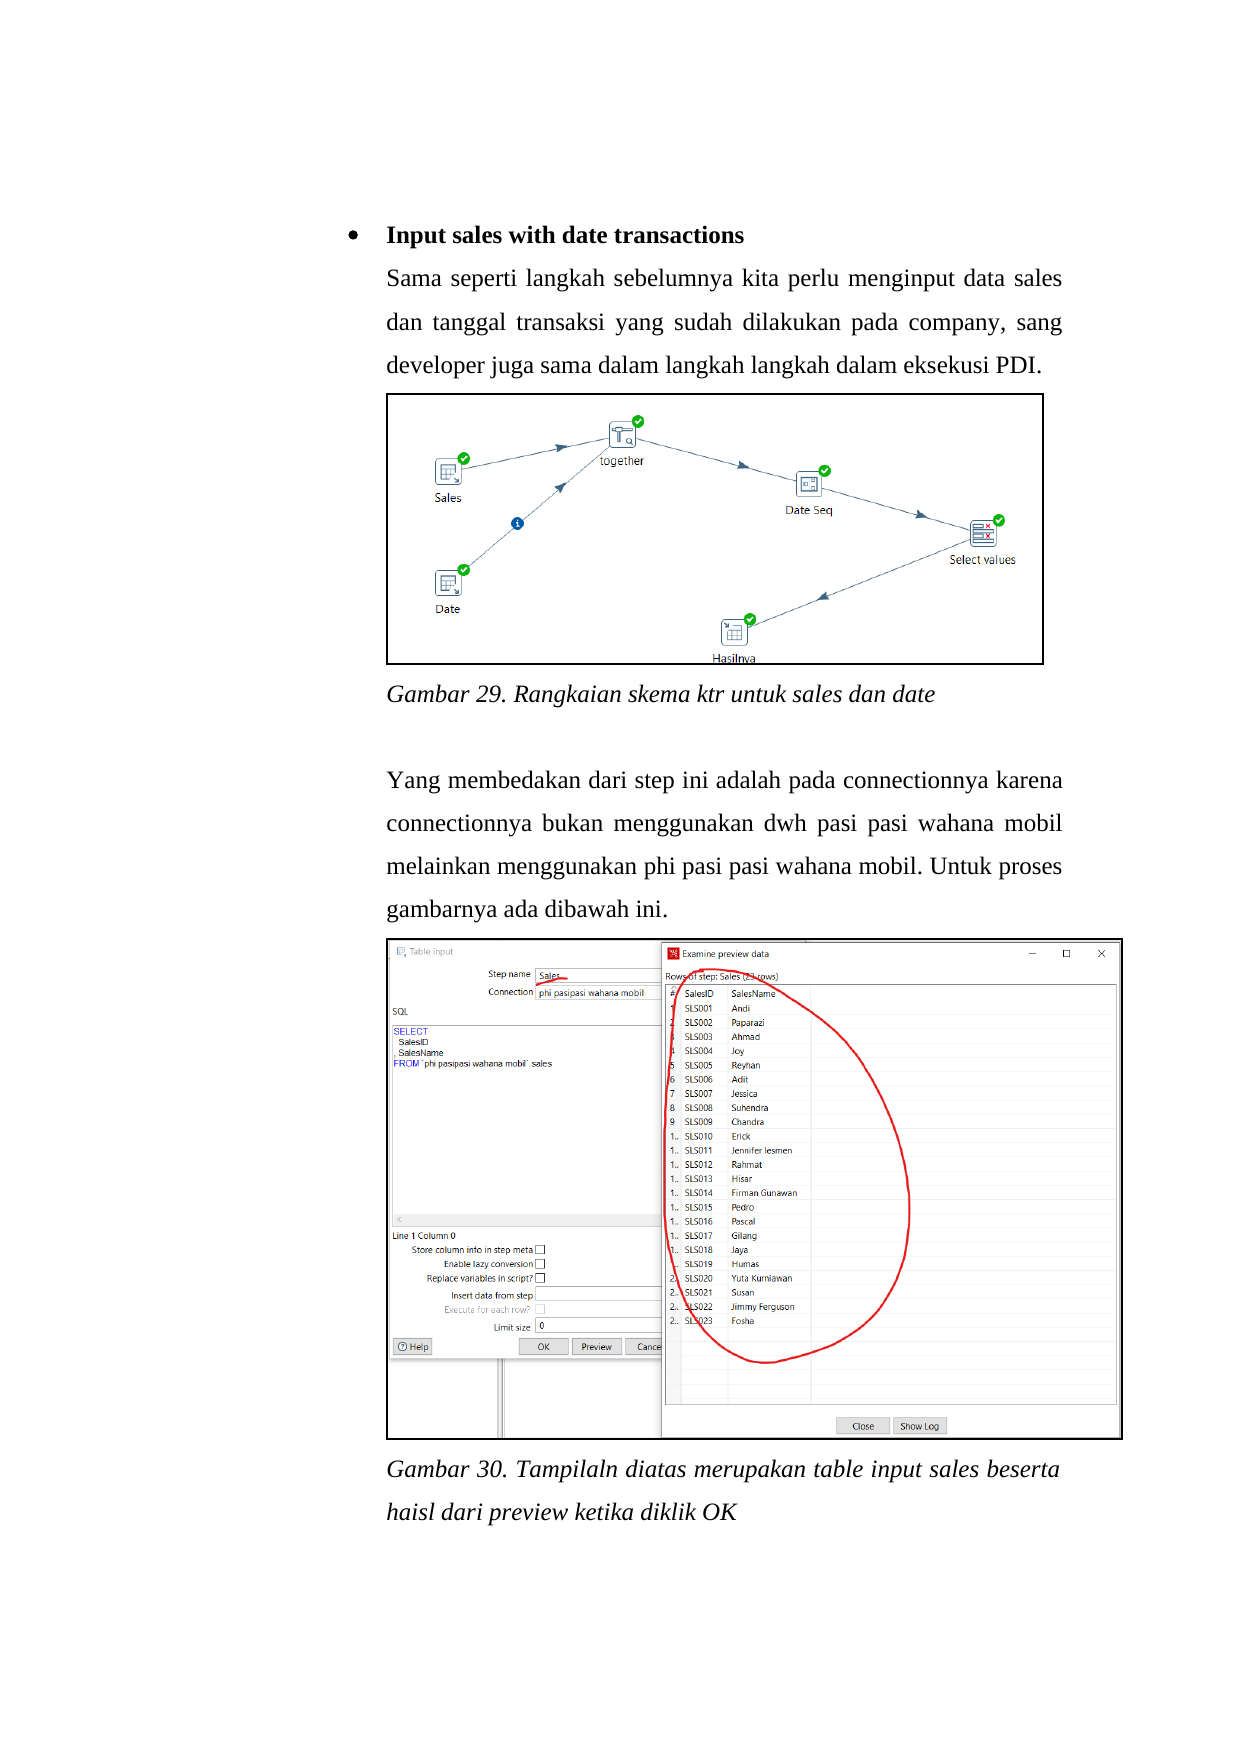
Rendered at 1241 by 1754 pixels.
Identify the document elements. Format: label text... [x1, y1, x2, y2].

list Yang membedakan dari step ini adalah pada connectionnya karena connectionnya bukan menggunakan dwh pasi pasi wahana mobil melainkan menggunakan phi pasi pasi wahana mobil. Untuk proses gambarnya ada dibawah ini. [386, 765, 1063, 923]
picture [388, 395, 1042, 663]
list Sama seperti langkah sebelumnya kita perlu menginput data sales dan tanggal transaksi yang sudah dilakukan pada company, sang developer juga sama dalam langkah langkah dalam eksekusi PDI. [386, 263, 1063, 378]
list Input sales with date transactions [349, 220, 1063, 249]
list Gambar 29. Rangkaian skema ktr untuk sales dan date [386, 679, 1063, 708]
picture [388, 940, 1121, 1438]
list Gambar 30. Tampilaln diatas merupakan table input sales beserta haisl dari preview ketika diklik OK [386, 1454, 1063, 1526]
